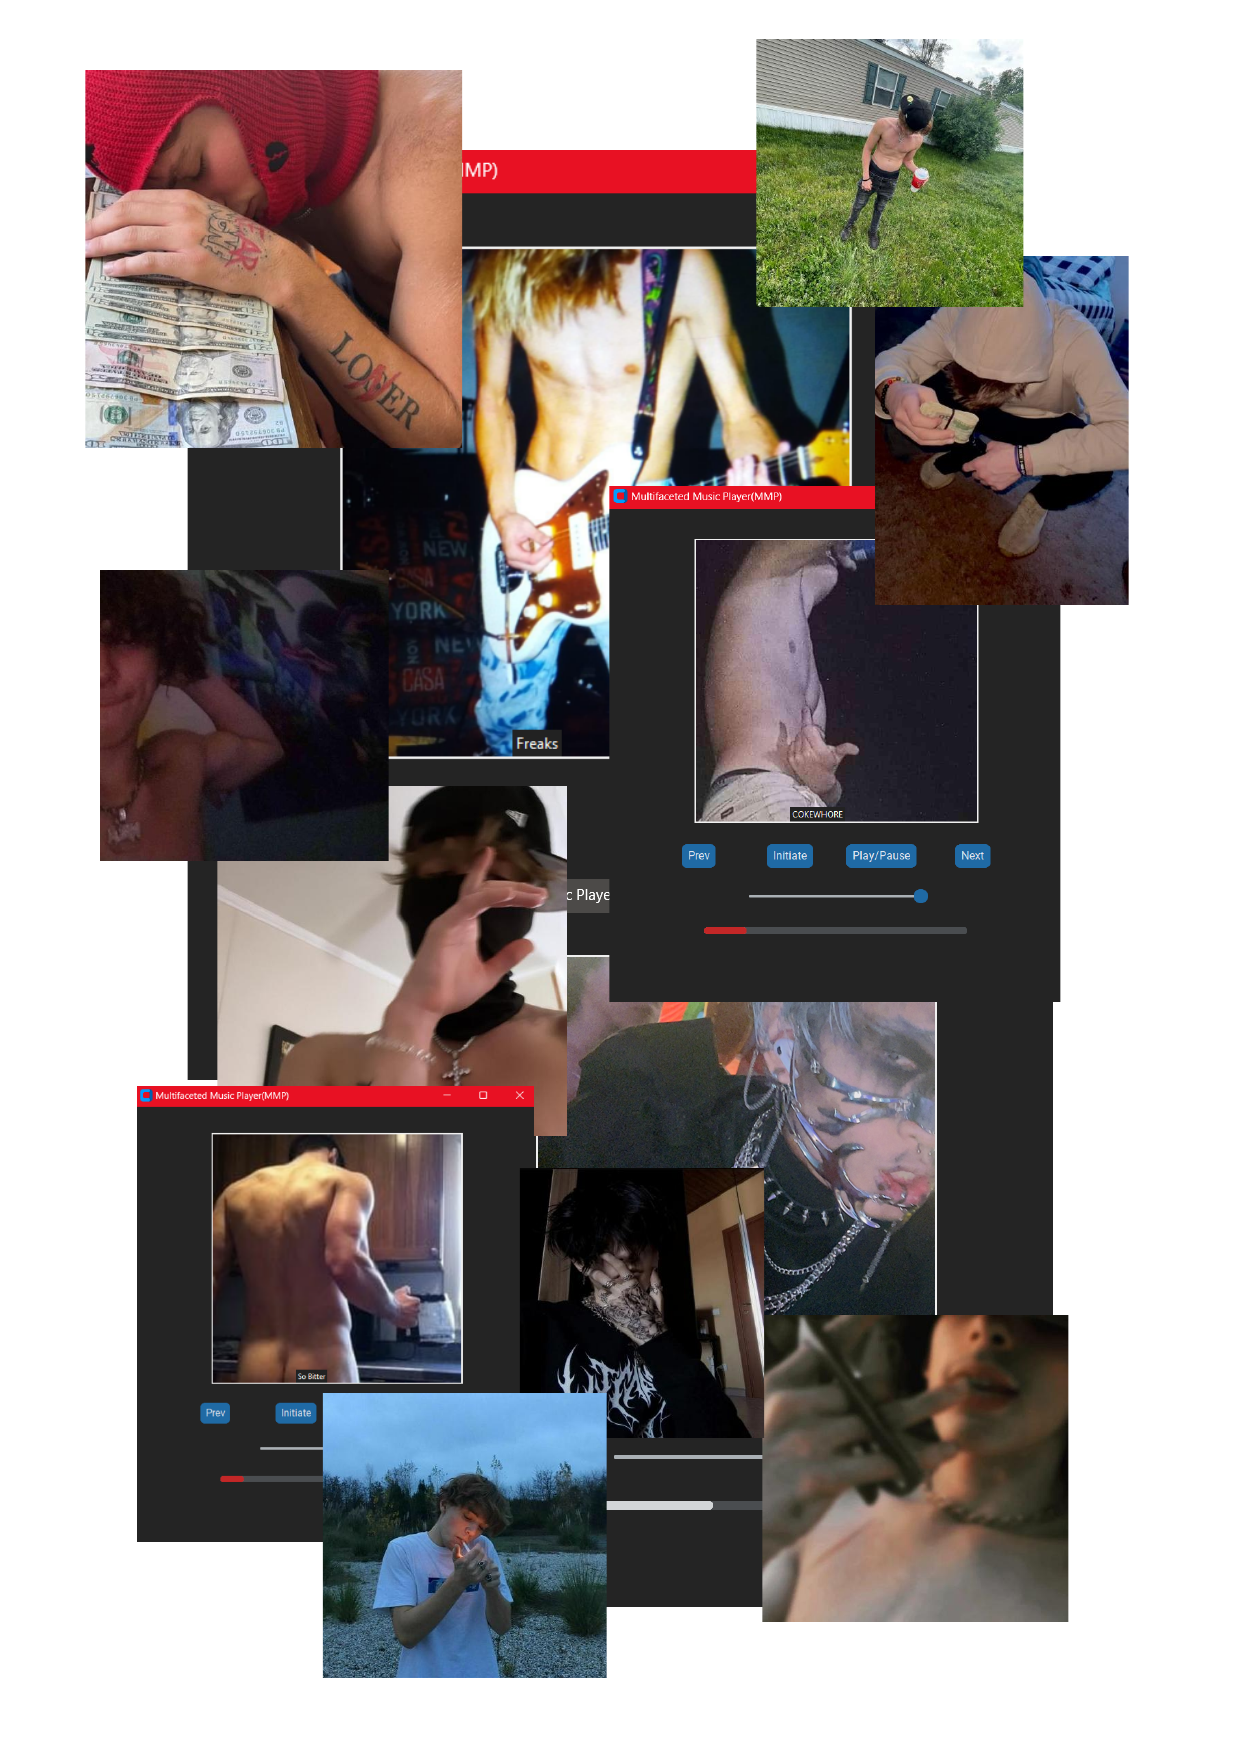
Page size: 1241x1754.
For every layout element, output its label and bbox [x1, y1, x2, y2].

picture [85, 39, 1129, 1678]
